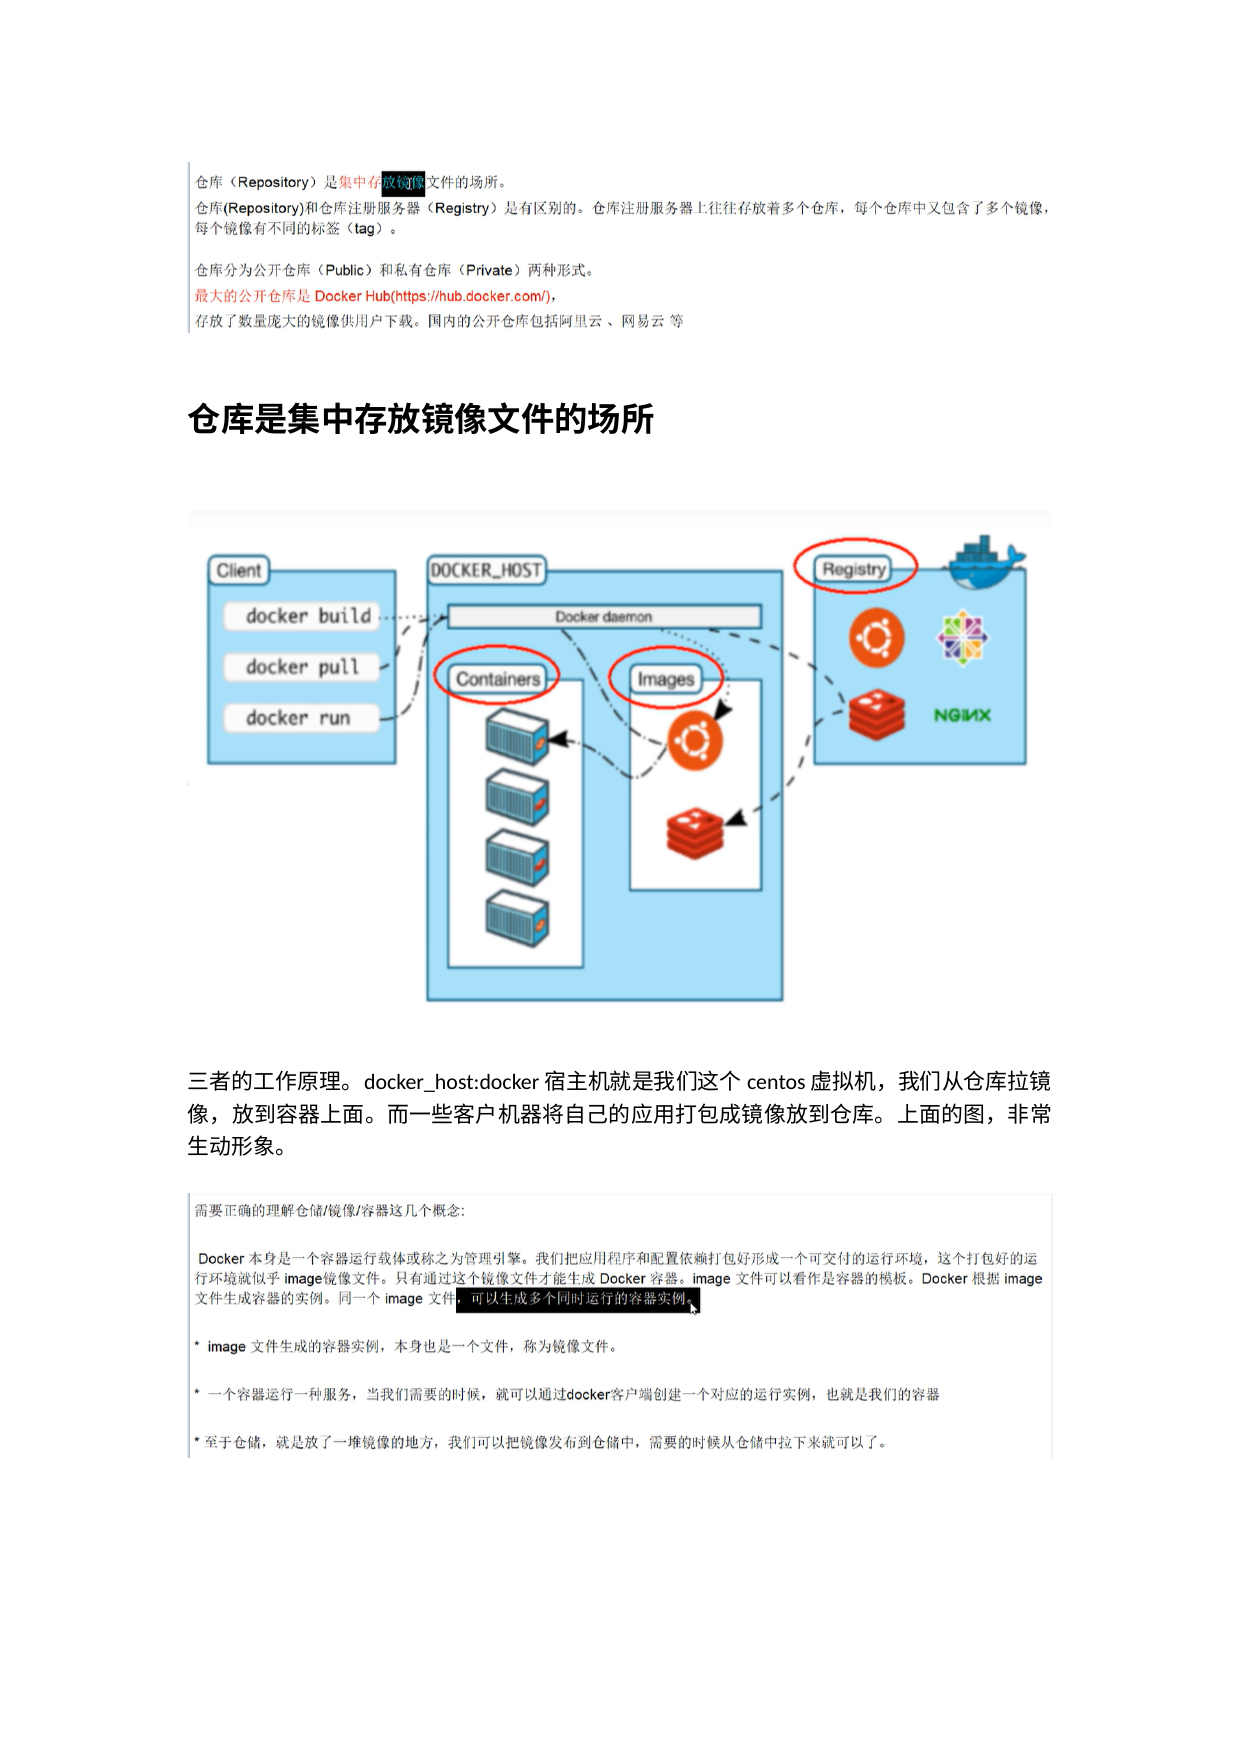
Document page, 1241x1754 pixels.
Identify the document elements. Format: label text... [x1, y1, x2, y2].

picture [187, 162, 1053, 333]
picture [187, 1193, 1053, 1458]
picture [187, 511, 1053, 1005]
text 三者的工作原理。docker_host:docker宿主机就是我们这个centos虚拟机，我们从仓库拉镜像，放到容器上面。而一些客户机器将自己的应用打包成镜像放到仓库。上面的图，非常生动形象。 [187, 1064, 1053, 1161]
subtitle 仓库是集中存放镜像文件的场所 [187, 384, 1053, 449]
